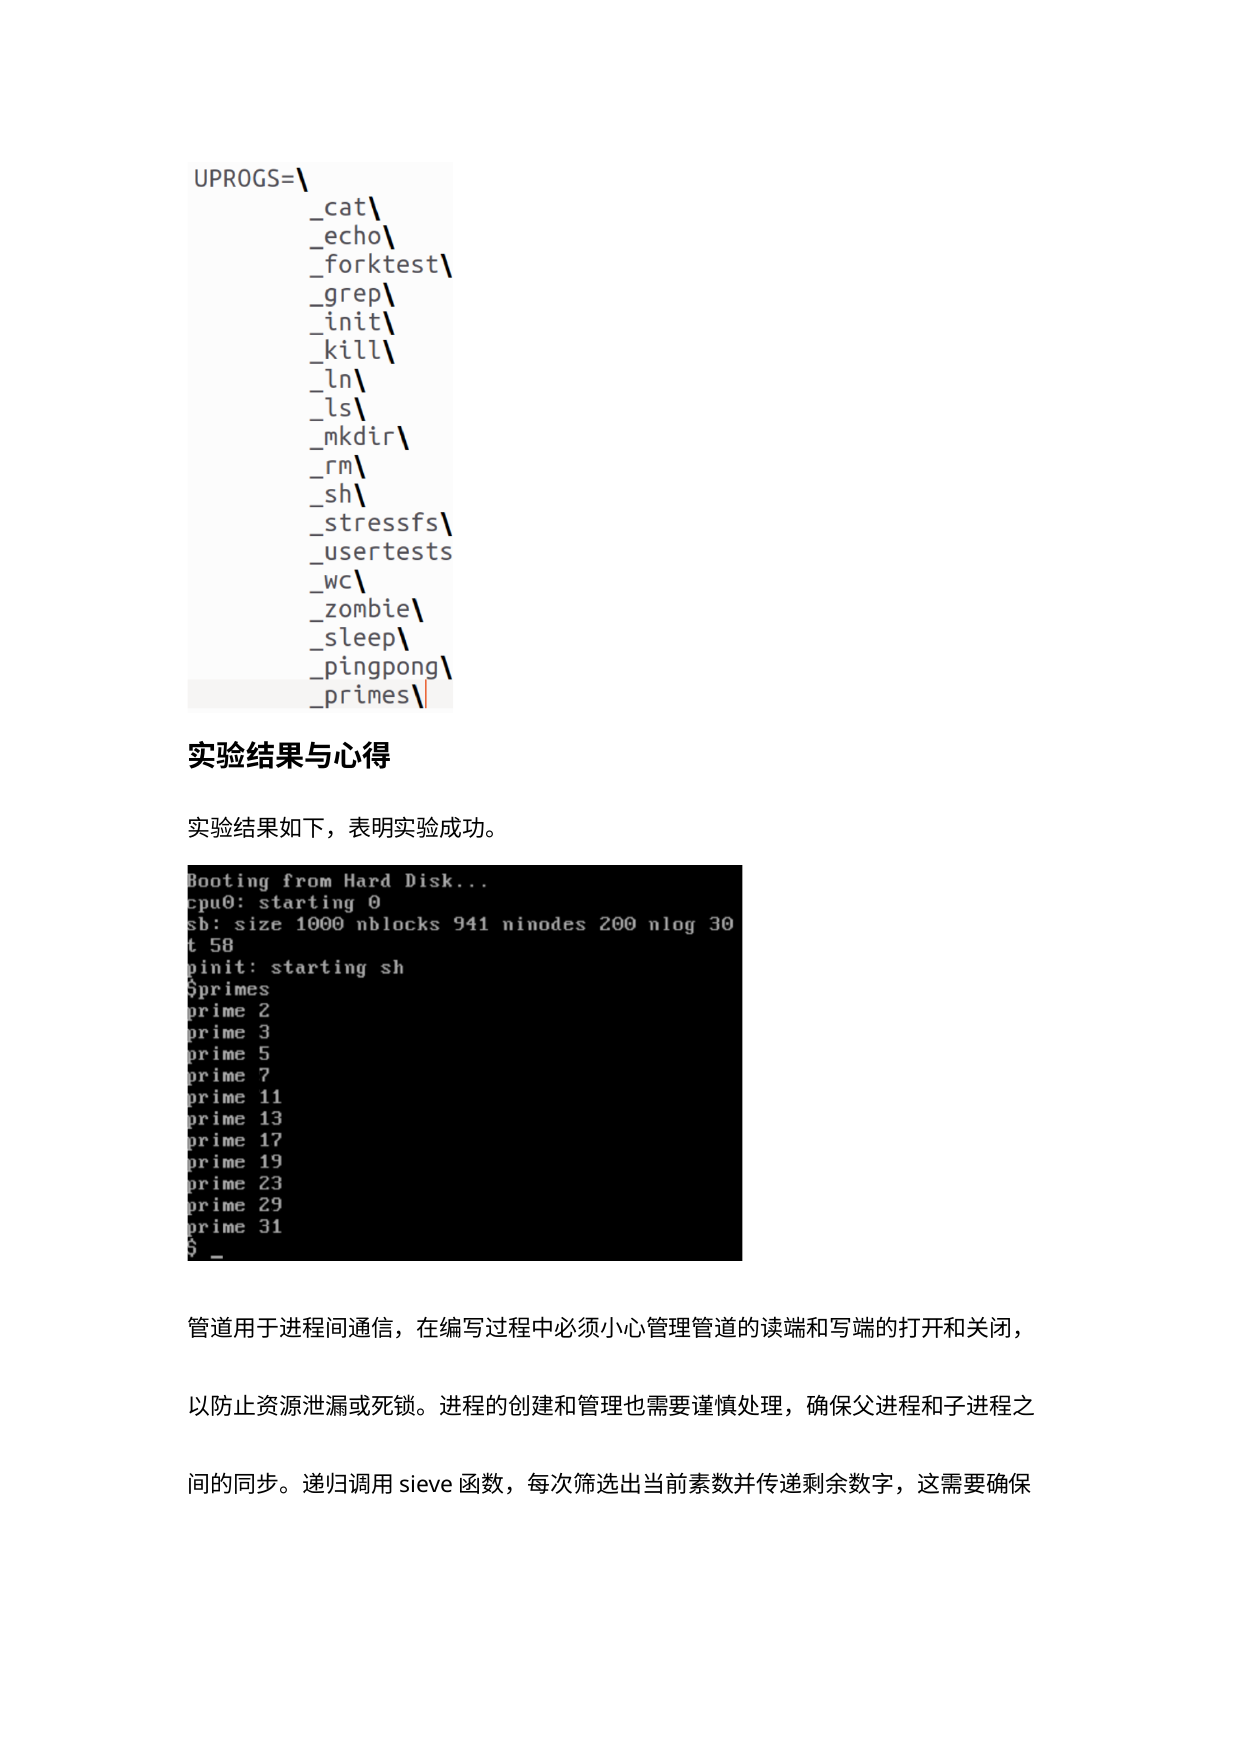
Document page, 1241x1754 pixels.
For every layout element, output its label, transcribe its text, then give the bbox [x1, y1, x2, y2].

picture [187, 865, 743, 1261]
text 实验结果如下，表明实验成功。 [187, 794, 1053, 859]
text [187, 1294, 1053, 1515]
text 实验结果与心得 [187, 721, 1053, 786]
picture [187, 162, 454, 713]
